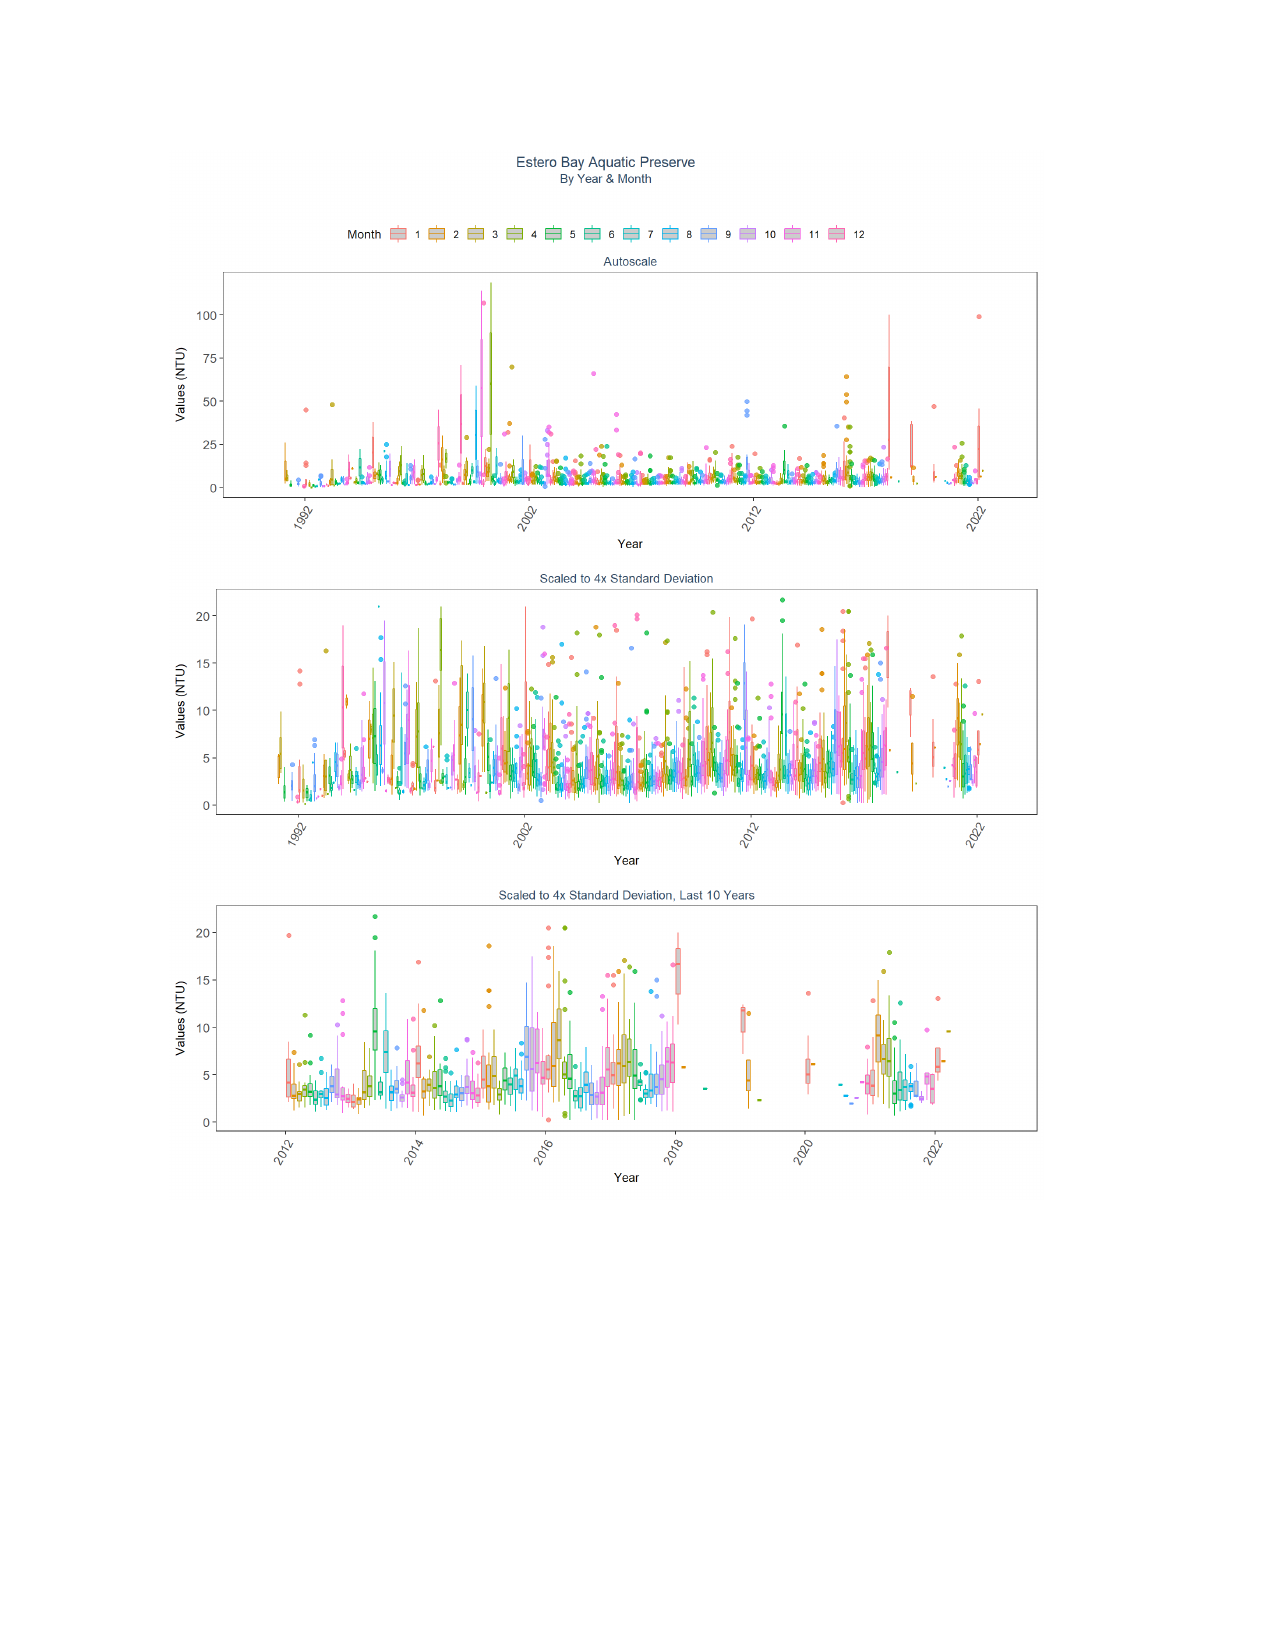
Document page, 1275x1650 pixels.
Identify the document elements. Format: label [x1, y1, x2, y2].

picture [168, 150, 1044, 1200]
